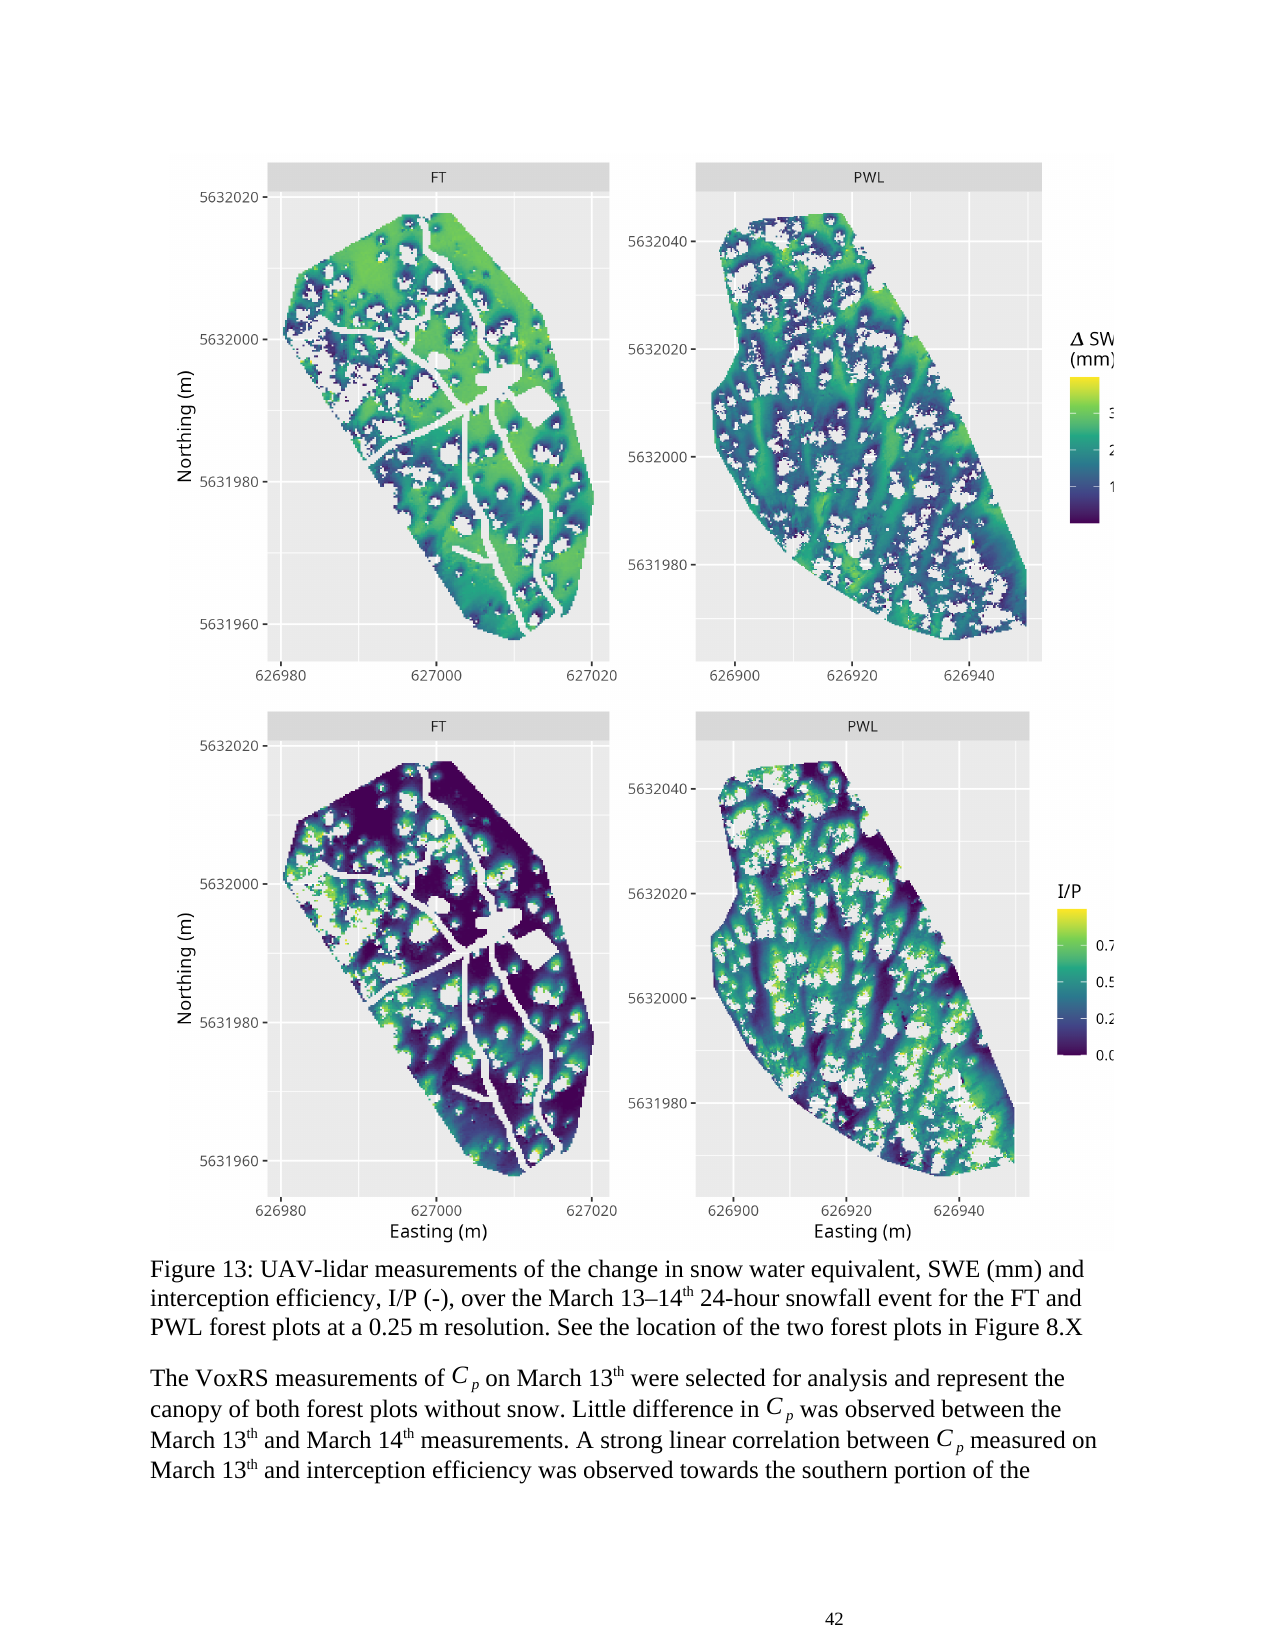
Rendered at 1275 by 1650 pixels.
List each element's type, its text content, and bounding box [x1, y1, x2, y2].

table_header Figure 13: UAV-lidar measurements of the change in snow water equivalent, SWE (mm) and interception efficiency, I/P (-), over the March 13–14th 24-hour snowfall event for the FT and PWL forest plots at a 0.25 m resolution. See the location of the two forest plots in Figure 8. [139, 150, 1114, 1254]
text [150, 1361, 1125, 1484]
picture [168, 153, 1114, 1251]
